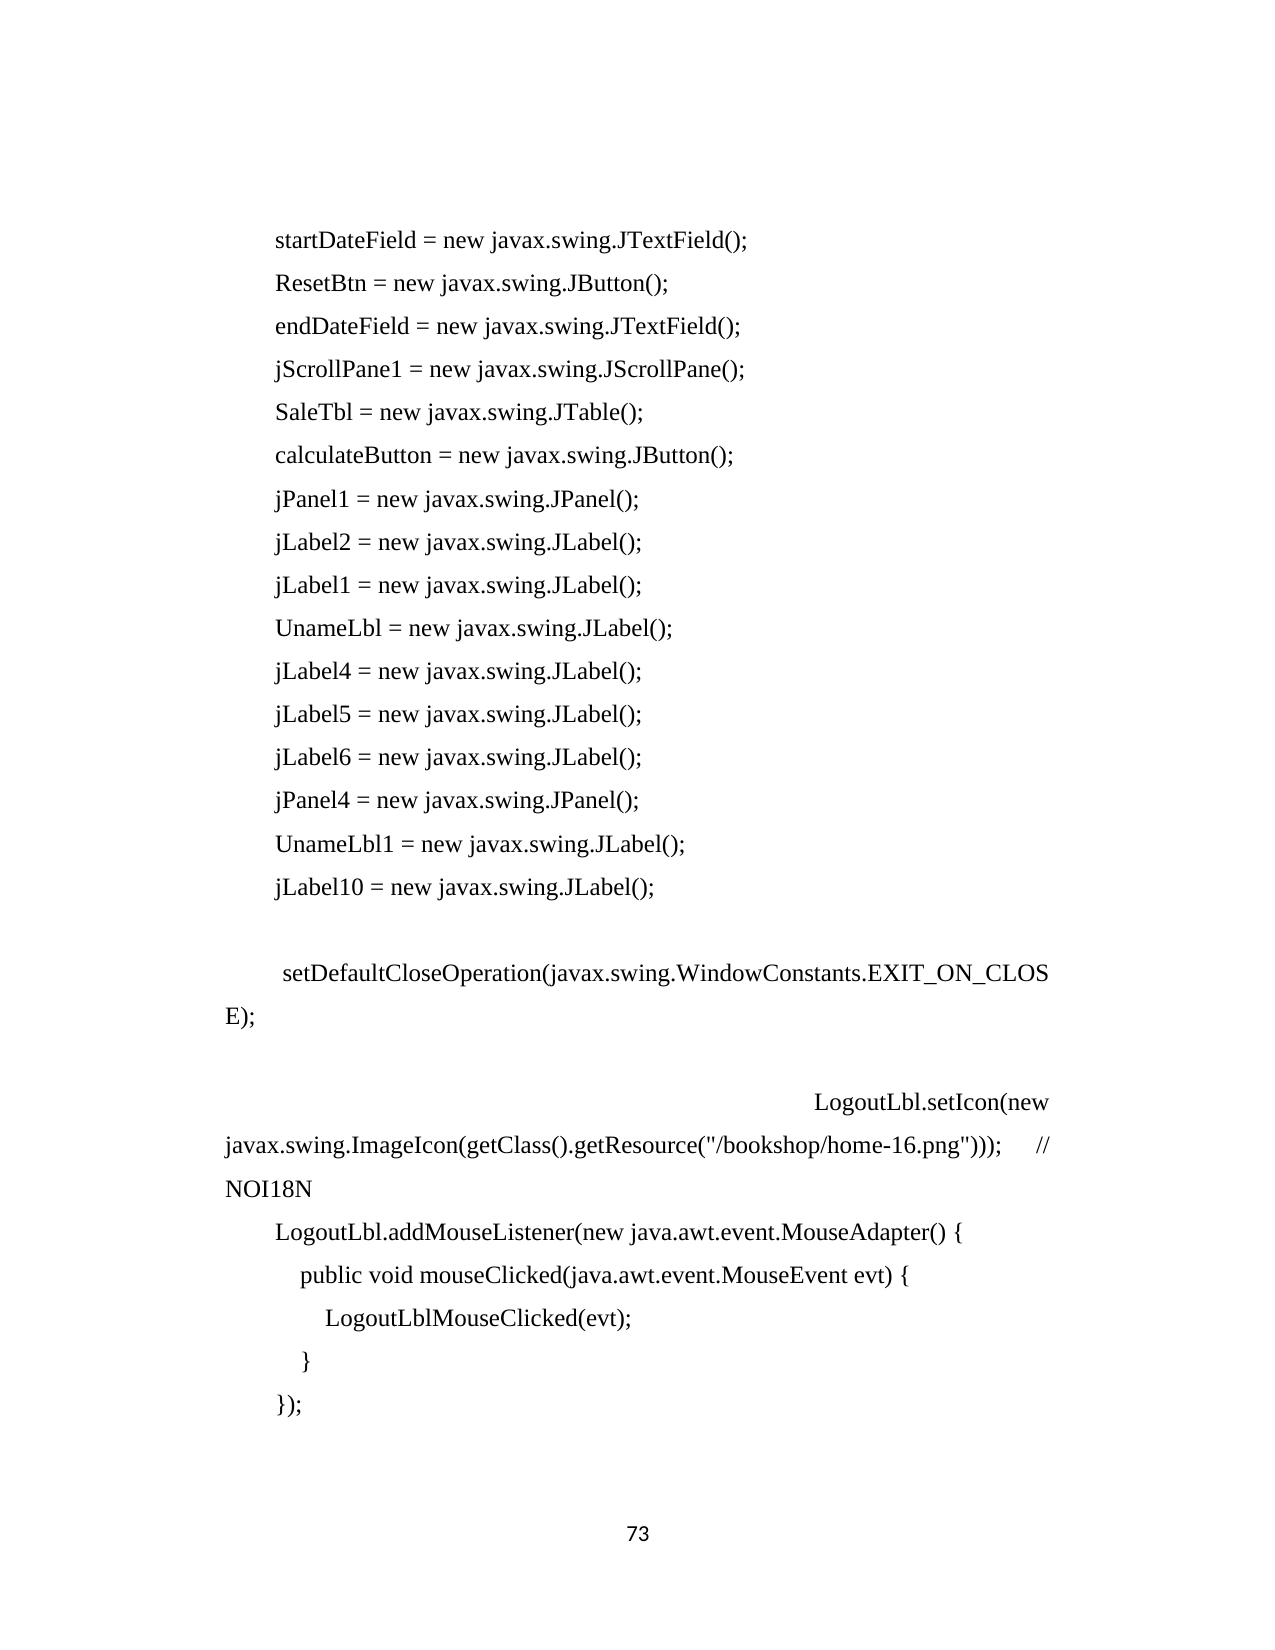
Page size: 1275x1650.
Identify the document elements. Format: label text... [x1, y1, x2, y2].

text jLabel4 = new javax.swing.JLabel(); [225, 656, 1050, 685]
text UnameLbl1 = new javax.swing.JLabel(); [225, 829, 1050, 857]
text jLabel10 = new javax.swing.JLabel(); [225, 872, 1050, 901]
text }); [225, 1389, 1050, 1418]
text startDateField = new javax.swing.JTextField(); [225, 225, 1050, 254]
text jPanel4 = new javax.swing.JPanel(); [225, 786, 1050, 814]
text public void mouseClicked(java.awt.event.MouseEvent evt) { [225, 1260, 1050, 1289]
text ResetBtn = new javax.swing.JButton(); [225, 268, 1050, 297]
text jLabel6 = new javax.swing.JLabel(); [225, 742, 1050, 771]
text jLabel5 = new javax.swing.JLabel(); [225, 699, 1050, 728]
text SaleTbl = new javax.swing.JTable(); [225, 397, 1050, 426]
text UnameLbl = new javax.swing.JLabel(); [225, 613, 1050, 642]
text LogoutLbl.setIcon(new javax.swing.ImageIcon(getClass().getResource("/bookshop/home-16.png"))); // NOI18N [225, 1087, 1050, 1202]
text endDateField = new javax.swing.JTextField(); [225, 311, 1050, 340]
text jScrollPane1 = new javax.swing.JScrollPane(); [225, 354, 1050, 383]
text jLabel1 = new javax.swing.JLabel(); [225, 570, 1050, 599]
text LogoutLblMouseClicked(evt); [225, 1303, 1050, 1332]
text jLabel2 = new javax.swing.JLabel(); [225, 527, 1050, 556]
text LogoutLbl.addMouseListener(new java.awt.event.MouseAdapter() { [225, 1217, 1050, 1246]
text } [225, 1346, 1050, 1375]
text setDefaultCloseOperation(javax.swing.WindowConstants.EXIT_ON_CLOSE); [225, 958, 1050, 1030]
text jPanel1 = new javax.swing.JPanel(); [225, 484, 1050, 512]
text calculateButton = new javax.swing.JButton(); [225, 441, 1050, 469]
